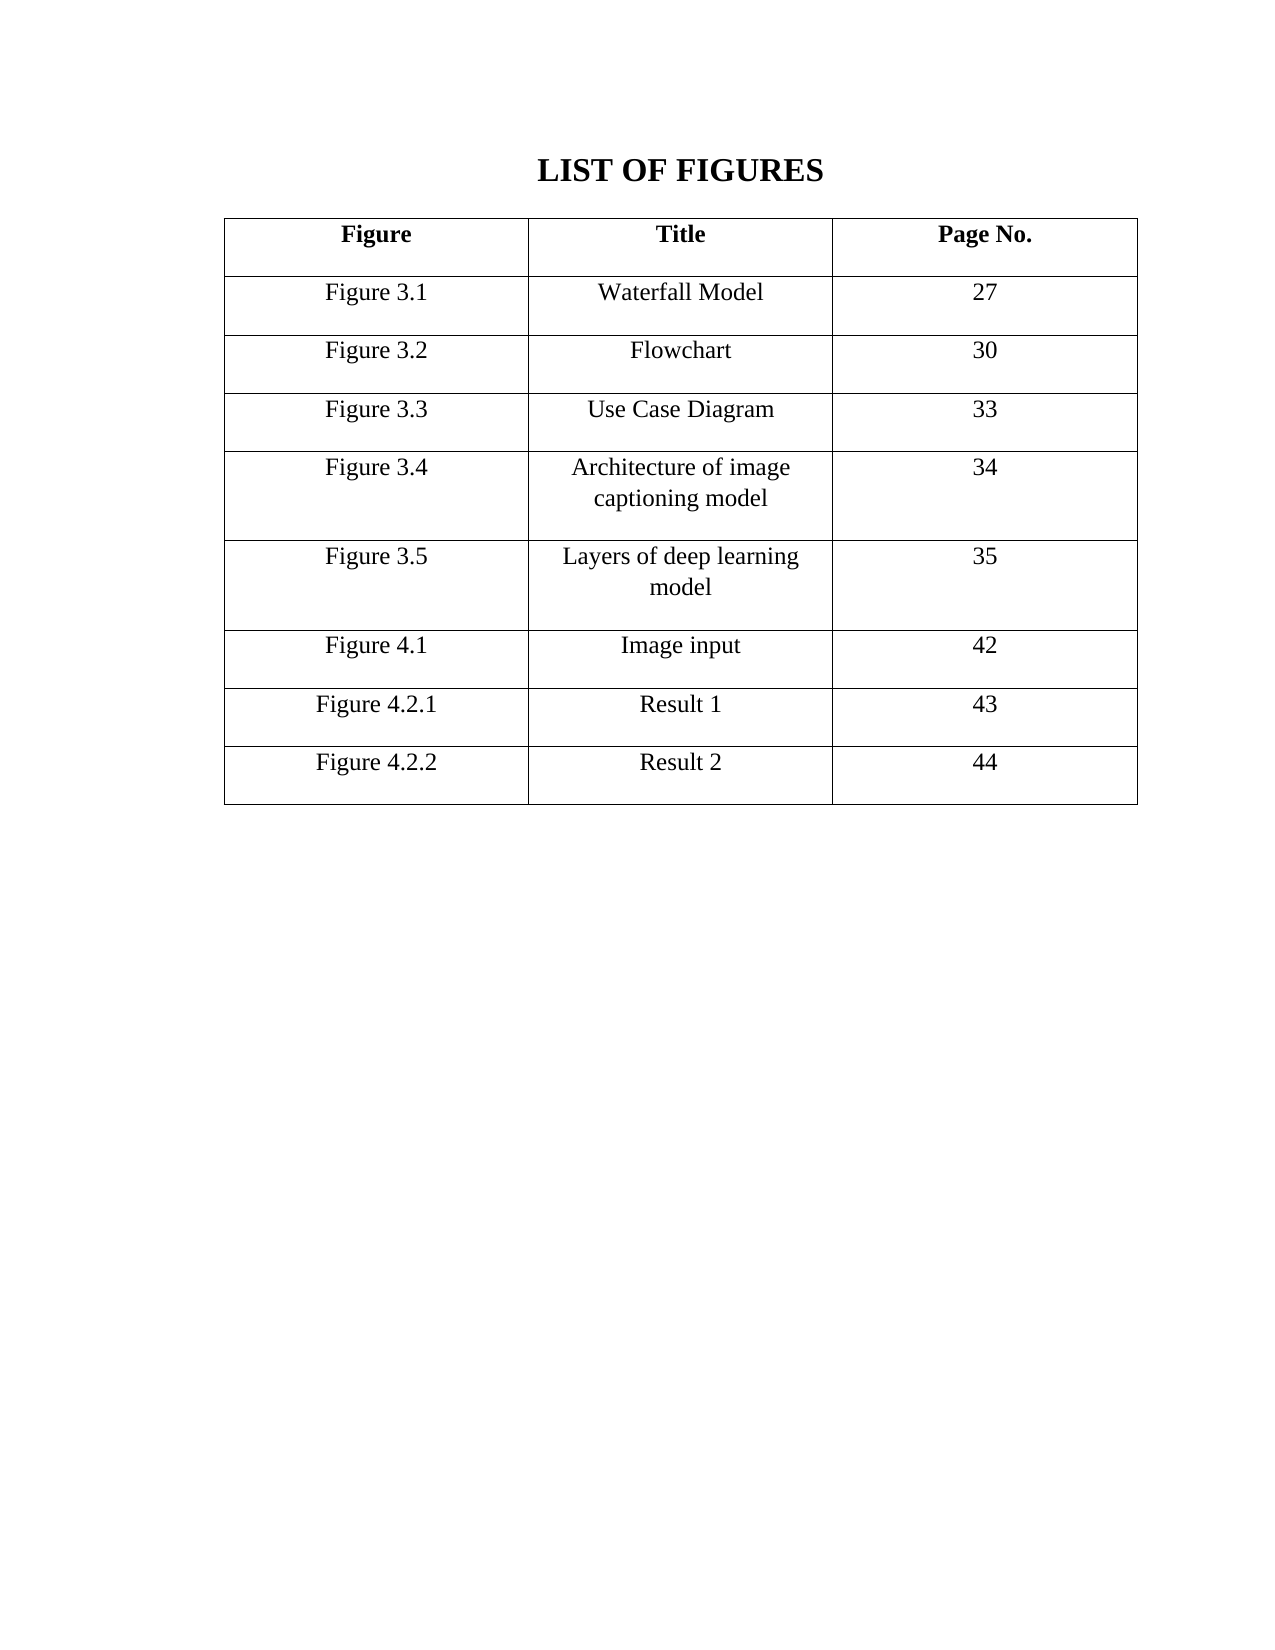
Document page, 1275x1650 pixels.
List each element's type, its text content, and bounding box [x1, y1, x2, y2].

table_cell Flowchart [529, 336, 832, 393]
table_cell 33 [833, 394, 1137, 451]
table_cell Result 2 [529, 747, 832, 804]
table_cell Architecture of image captioning model [529, 452, 832, 540]
table_cell Result 1 [529, 689, 832, 746]
table_header Page No. [833, 219, 1137, 276]
table_cell Figure 3.2 [225, 336, 528, 393]
table_cell Figure 3.1 [225, 277, 528, 334]
table_header Title [529, 219, 832, 276]
table_cell Figure 4.1 [225, 631, 528, 688]
table_cell Waterfall Model [529, 277, 832, 334]
table_cell 42 [833, 631, 1137, 688]
table_cell Figure 3.3 [225, 394, 528, 451]
table_cell Use Case Diagram [529, 394, 832, 451]
table_header Figure [225, 219, 528, 276]
table_cell Figure 3.4 [225, 452, 528, 540]
text LIST OF FIGURES [223, 151, 1138, 189]
table_cell 43 [833, 689, 1137, 746]
table_cell Figure 4.2.2 [225, 747, 528, 804]
table_cell 27 [833, 277, 1137, 334]
table_cell Layers of deep learning model [529, 541, 832, 629]
table_cell Image input [529, 631, 832, 688]
table_cell 35 [833, 541, 1137, 629]
table_cell 30 [833, 336, 1137, 393]
table_cell Figure 4.2.1 [225, 689, 528, 746]
table_cell 34 [833, 452, 1137, 540]
table_cell Figure 3.5 [225, 541, 528, 629]
table_cell 44 [833, 747, 1137, 804]
